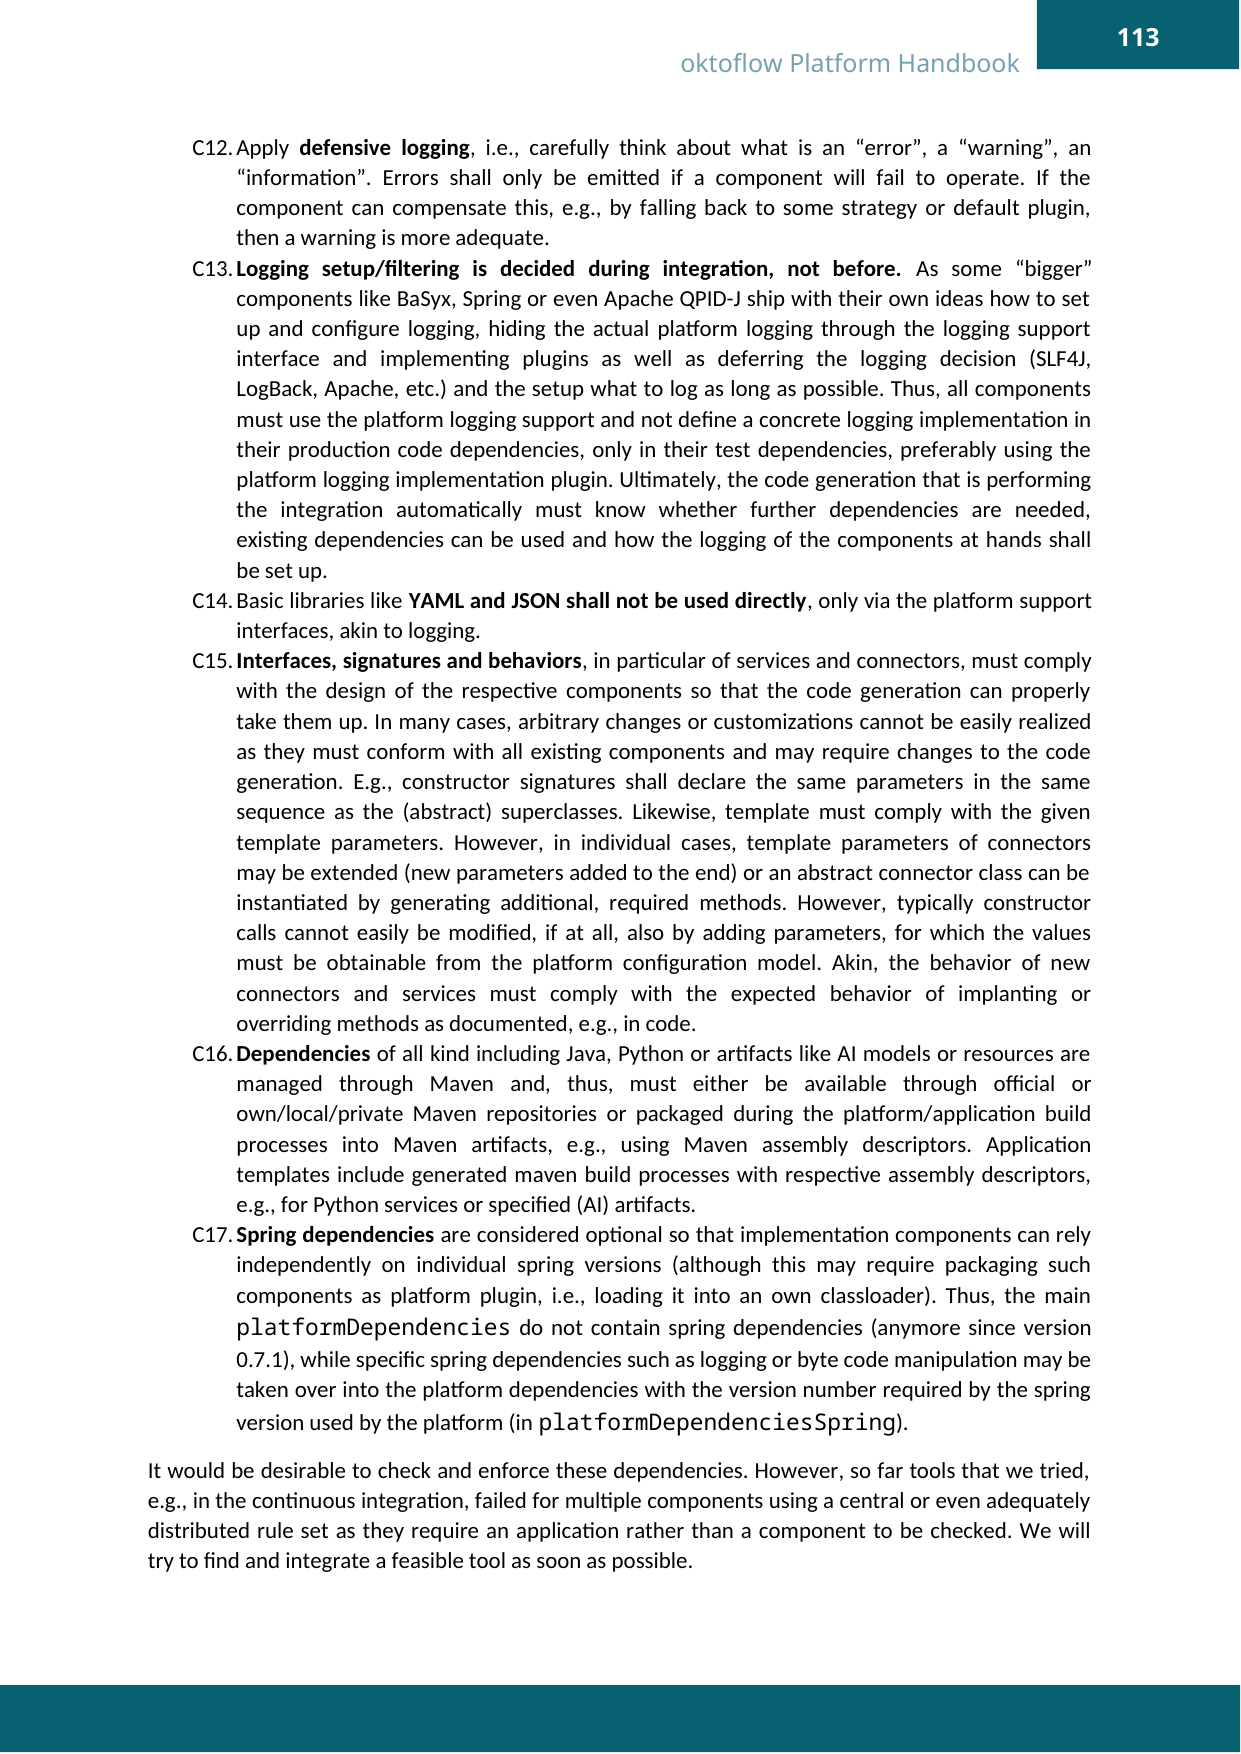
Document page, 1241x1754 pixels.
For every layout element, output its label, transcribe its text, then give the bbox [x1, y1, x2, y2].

text It would be desirable to check and enforce these dependencies. However, so far tools that we tried, e.g., in the continuous integration, failed for multiple components using a central or even adequately distributed rule set as they require an application rather than a component to be checked. We will try to find and integrate a feasible tool as soon as possible. [148, 1456, 1093, 1574]
list Logging setup/filtering is decided during integration, not before. As some “bigger” components like BaSyx, Spring or even Apache QPID-J ship with their own ideas how to set up and configure logging, hiding the actual platform logging through the logging support interface and implementing plugins as well as deferring the logging decision (SLF4J, LogBack, Apache, etc.) and the setup what to log as long as possible. Thus, all components must use the platform logging support and not define a concrete logging implementation in their production code dependencies, only in their test dependencies, preferably using the platform logging implementation plugin. Ultimately, the code generation that is performing the integration automatically must know whether further dependencies are needed, existing dependencies can be used and how the logging of the components at hands shall be set up. [192, 254, 1093, 584]
list Spring dependencies are considered optional so that implementation components can rely independently on individual spring versions (although this may require packaging such components as platform plugin, i.e., loading it into an own classloader). Thus, the main platformDependencies do not contain spring dependencies (anymore since version 0.7.1), while specific spring dependencies such as logging or byte code manipulation may be taken over into the platform dependencies with the version number required by the spring version used by the platform (in platformDependenciesSpring). [192, 1220, 1093, 1437]
list Dependencies of all kind including Java, Python or artifacts like AI models or resources are managed through Maven and, thus, must either be available through official or own/local/private Maven repositories or packaged during the platform/application build processes into Maven artifacts, e.g., using Maven assembly descriptors. Application templates include generated maven build processes with respective assembly descriptors, e.g., for Python services or specified (AI) artifacts. [192, 1039, 1093, 1218]
list Basic libraries like YAML and JSON shall not be used directly, only via the platform support interfaces, akin to logging. [192, 586, 1093, 644]
list Apply defensive logging, i.e., carefully think about what is an “error”, a “warning”, an “information”. Errors shall only be emitted if a component will fail to operate. If the component can compensate this, e.g., by falling back to some strategy or default plugin, then a warning is more adequate. [192, 133, 1093, 252]
list Interfaces, signatures and behaviors, in particular of services and connectors, must comply with the design of the respective components so that the code generation can properly take them up. In many cases, arbitrary changes or customizations cannot be easily realized as they must conform with all existing components and may require changes to the code generation. E.g., constructor signatures shall declare the same parameters in the same sequence as the (abstract) superclasses. Likewise, template must comply with the given template parameters. However, in individual cases, template parameters of connectors may be extended (new parameters added to the end) or an abstract connector class can be instantiated by generating additional, required methods. However, typically constructor calls cannot easily be modified, if at all, also by adding parameters, for which the values must be obtainable from the platform configuration model. Akin, the behavior of new connectors and services must comply with the expected behavior of implanting or overriding methods as documented, e.g., in code. [192, 646, 1093, 1037]
